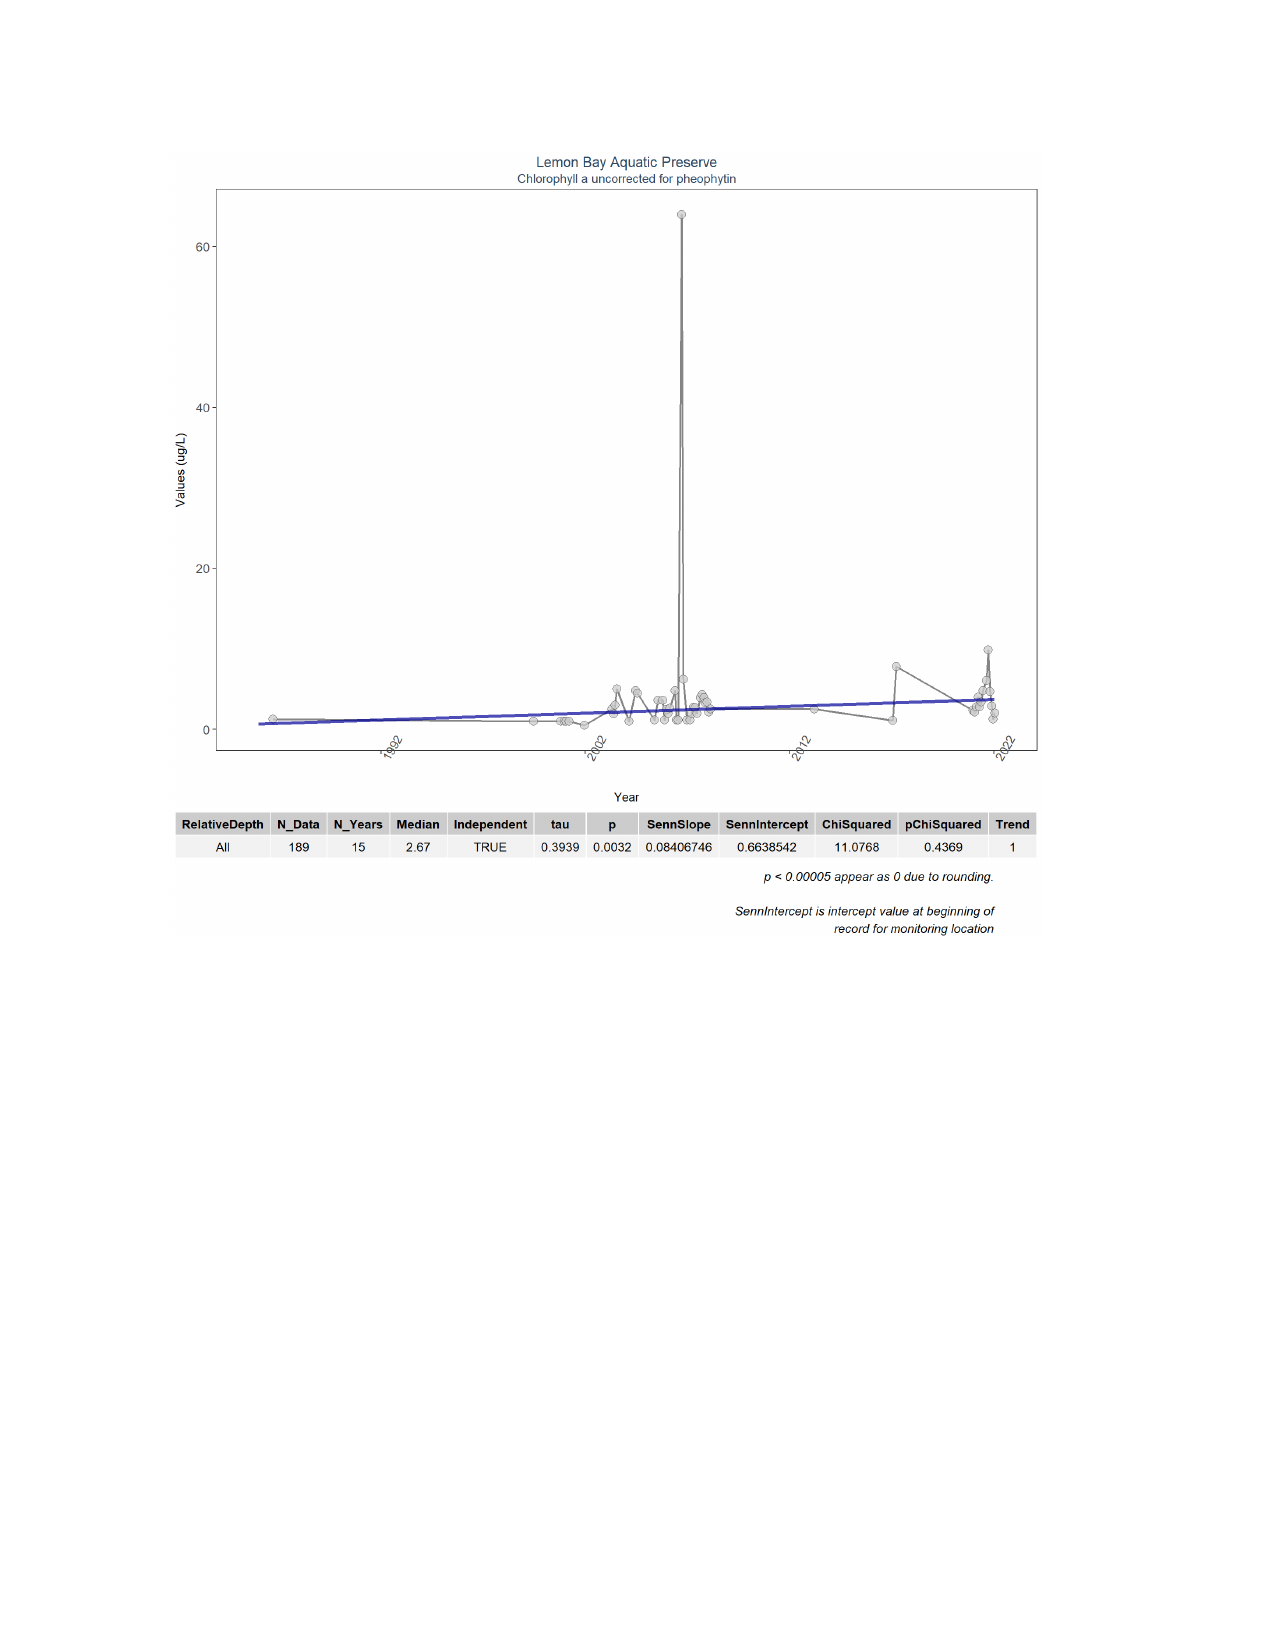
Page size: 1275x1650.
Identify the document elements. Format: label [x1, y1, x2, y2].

picture [168, 150, 1044, 938]
